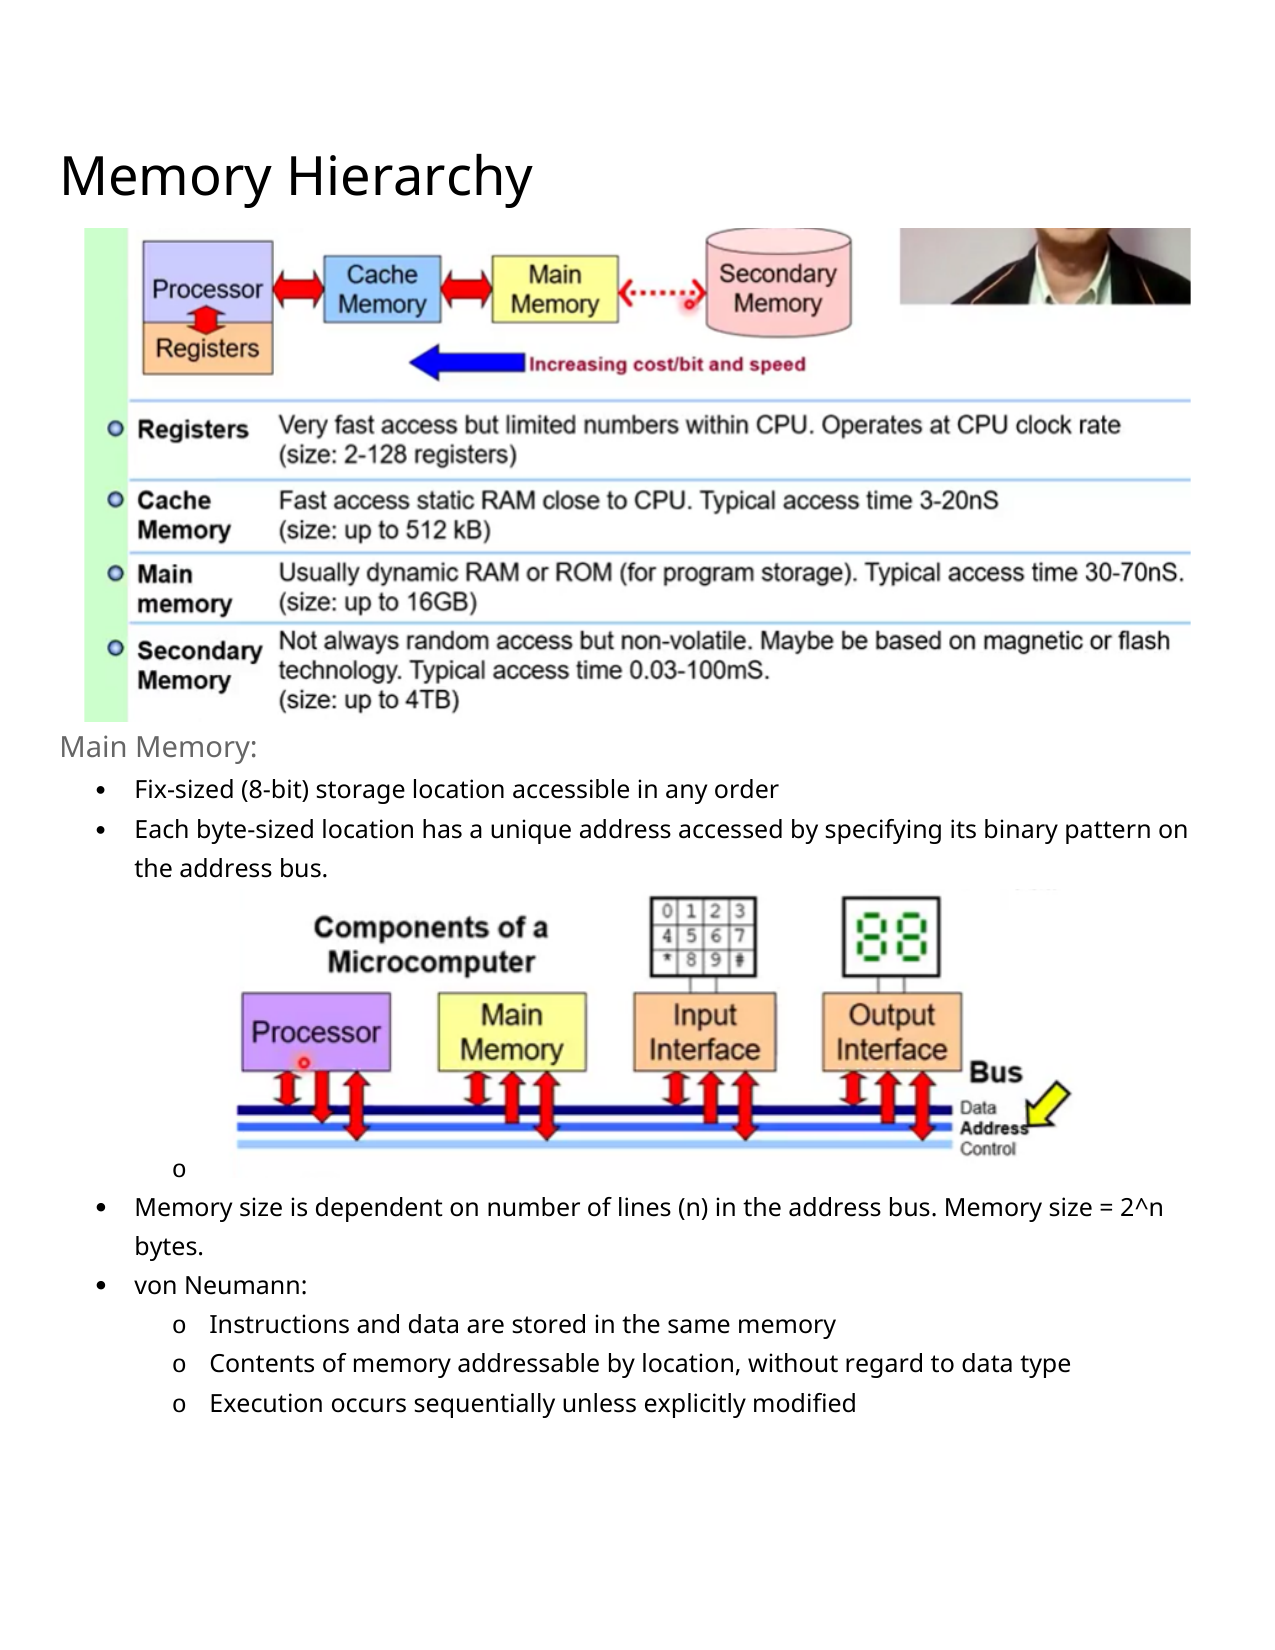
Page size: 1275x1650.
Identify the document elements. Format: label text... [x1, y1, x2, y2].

subtitle Main Memory: [59, 727, 1216, 766]
subtitle Memory Hierarchy [59, 137, 1216, 211]
list Memory size is dependent on number of lines (n) in the address bus. Memory size = 2^n bytes. [97, 1189, 1216, 1262]
list Each byte-sized location has a unique address accessed by specifying its binary pattern on the address bus. [97, 811, 1216, 884]
list Contents of memory addressable by location, without regard to data type [172, 1346, 1216, 1380]
list Fix-sized (8-bit) storage location accessible in any order [97, 772, 1216, 806]
list Execution occurs sequentially unless explicitly modified [172, 1386, 1216, 1420]
list von Neumann: [97, 1268, 1216, 1302]
list Instructions and data are stored in the same memory [172, 1307, 1216, 1341]
